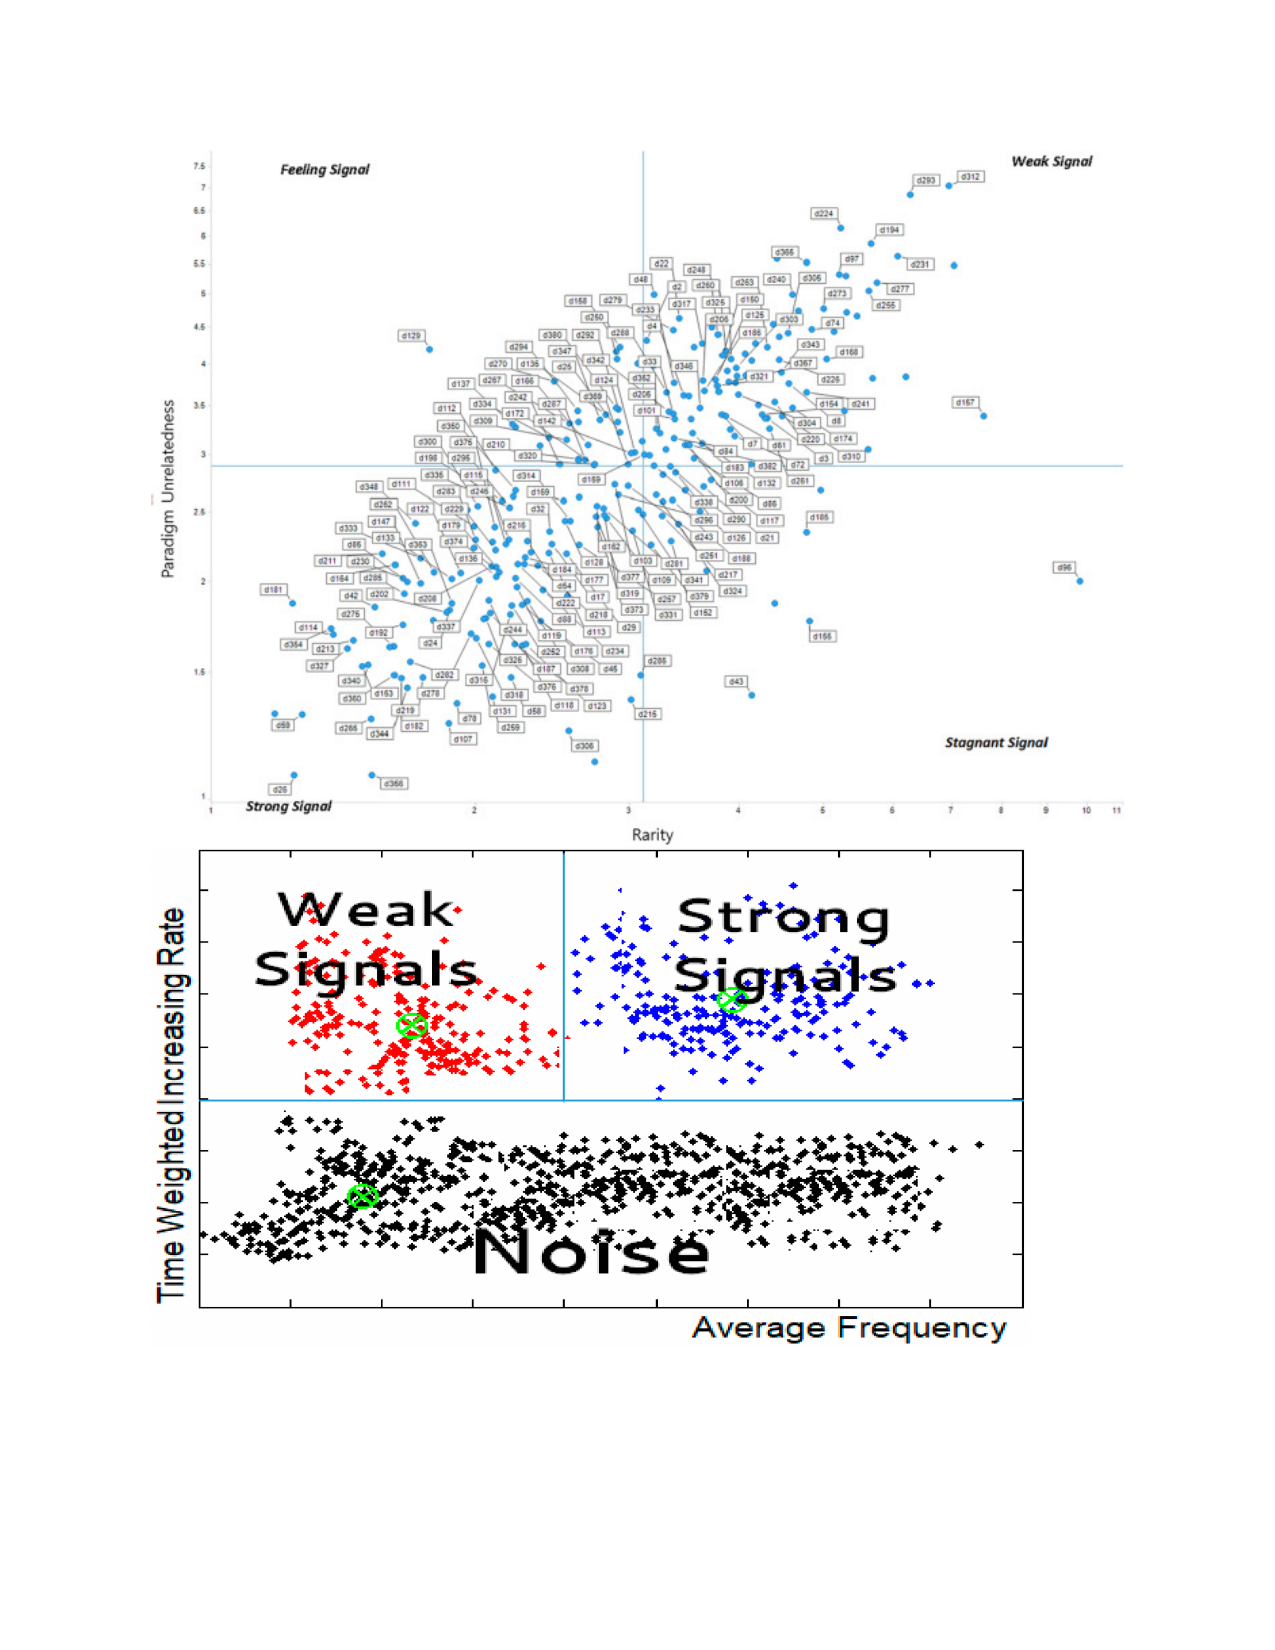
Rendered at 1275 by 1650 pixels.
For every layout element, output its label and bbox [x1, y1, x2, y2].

picture [150, 150, 1125, 1347]
